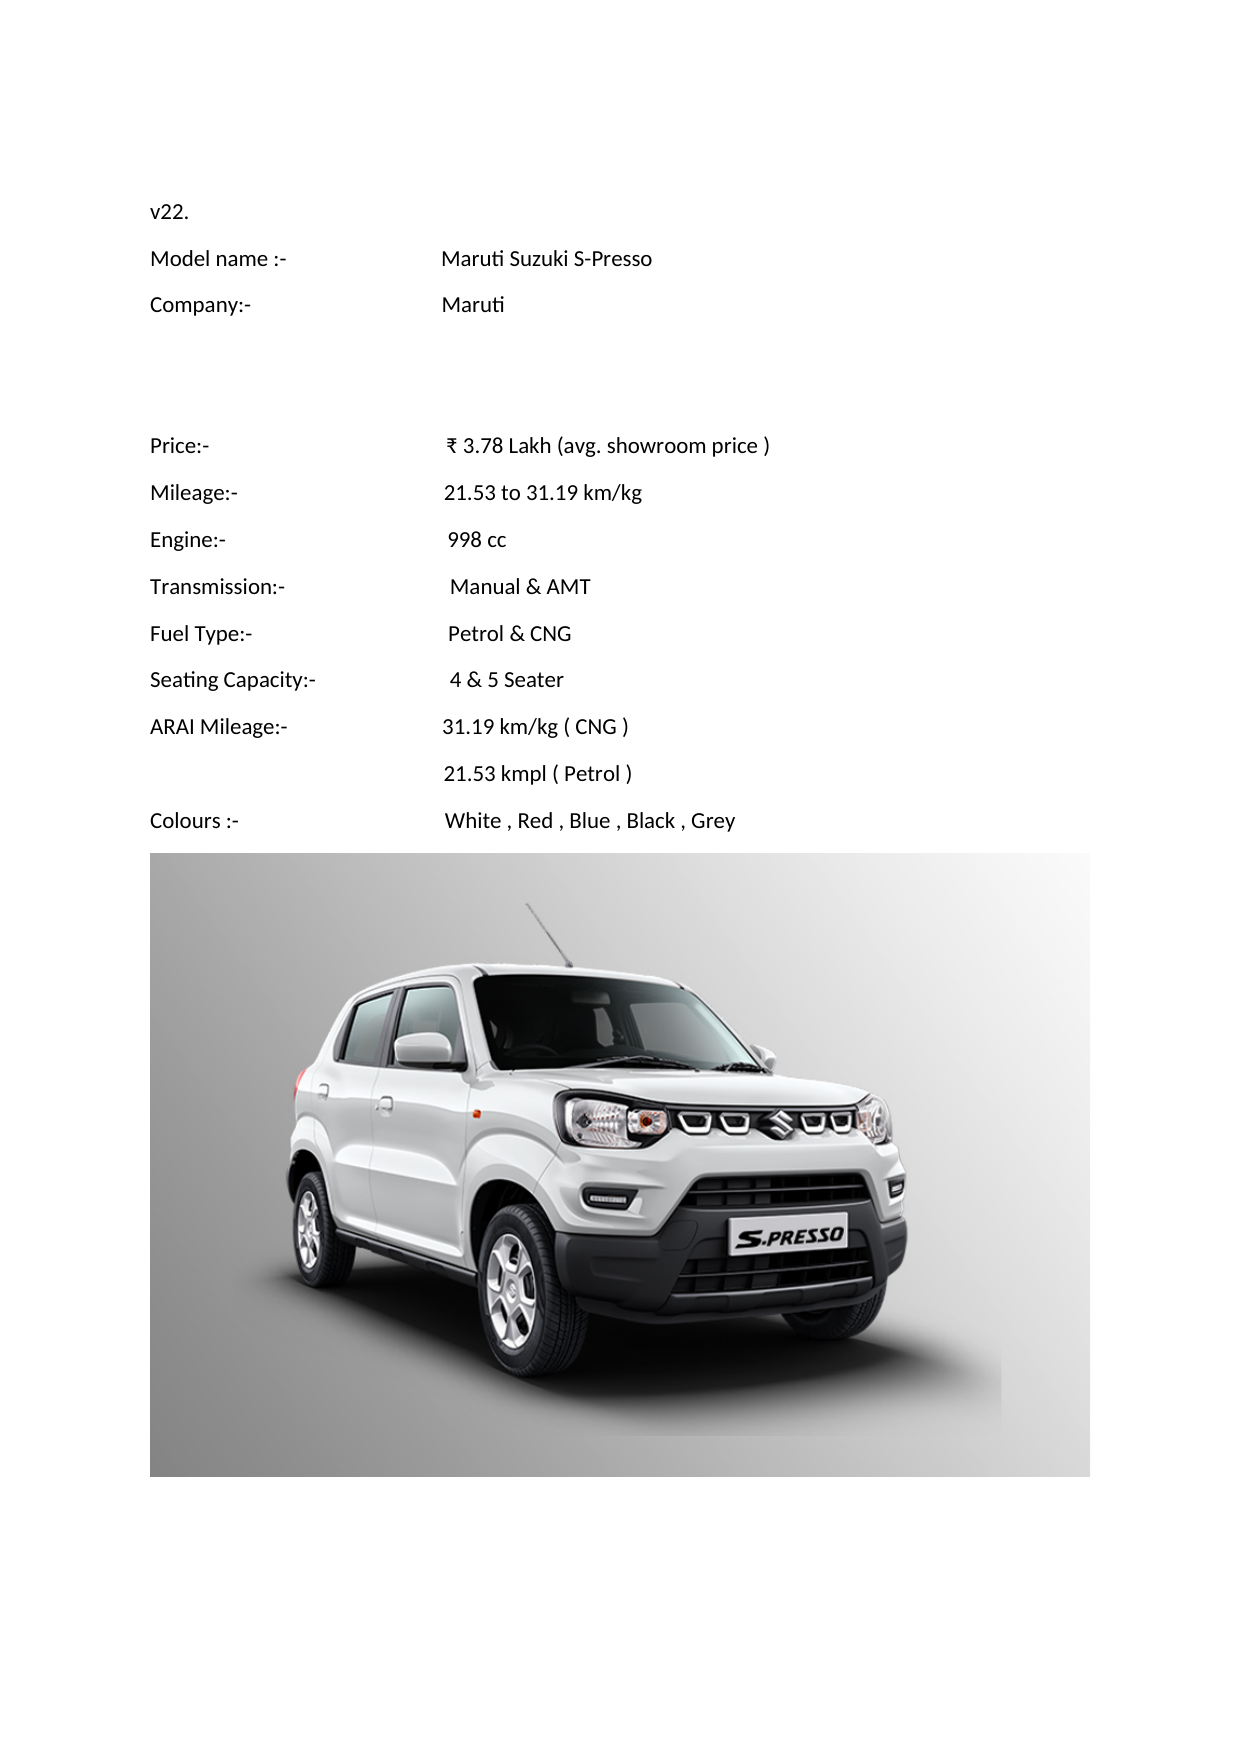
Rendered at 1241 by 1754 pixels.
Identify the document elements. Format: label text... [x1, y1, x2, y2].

text Engine:- 998 cc [150, 525, 1090, 553]
text Transmission:- Manual & AMT [150, 572, 1090, 600]
text Company:- Maruti [150, 291, 1090, 319]
text 21.53 kmpl ( Petrol ) [150, 759, 1090, 787]
text v22. [150, 197, 1090, 225]
text Price:- ₹ 3.78 Lakh (avg. showroom price ) [150, 431, 1090, 459]
text Model name :- Maruti Suzuki S-Presso [150, 244, 1090, 272]
text ARAI Mileage:- 31.19 km/kg ( CNG ) [150, 712, 1090, 741]
text Colours :- White , Red , Blue , Black , Grey [150, 806, 1090, 834]
picture [150, 853, 1091, 1477]
text Seating Capacity:- 4 & 5 Seater [150, 666, 1090, 694]
text Fuel Type:- Petrol & CNG [150, 619, 1090, 647]
text Mileage:- 21.53 to 31.19 km/kg [150, 478, 1090, 506]
